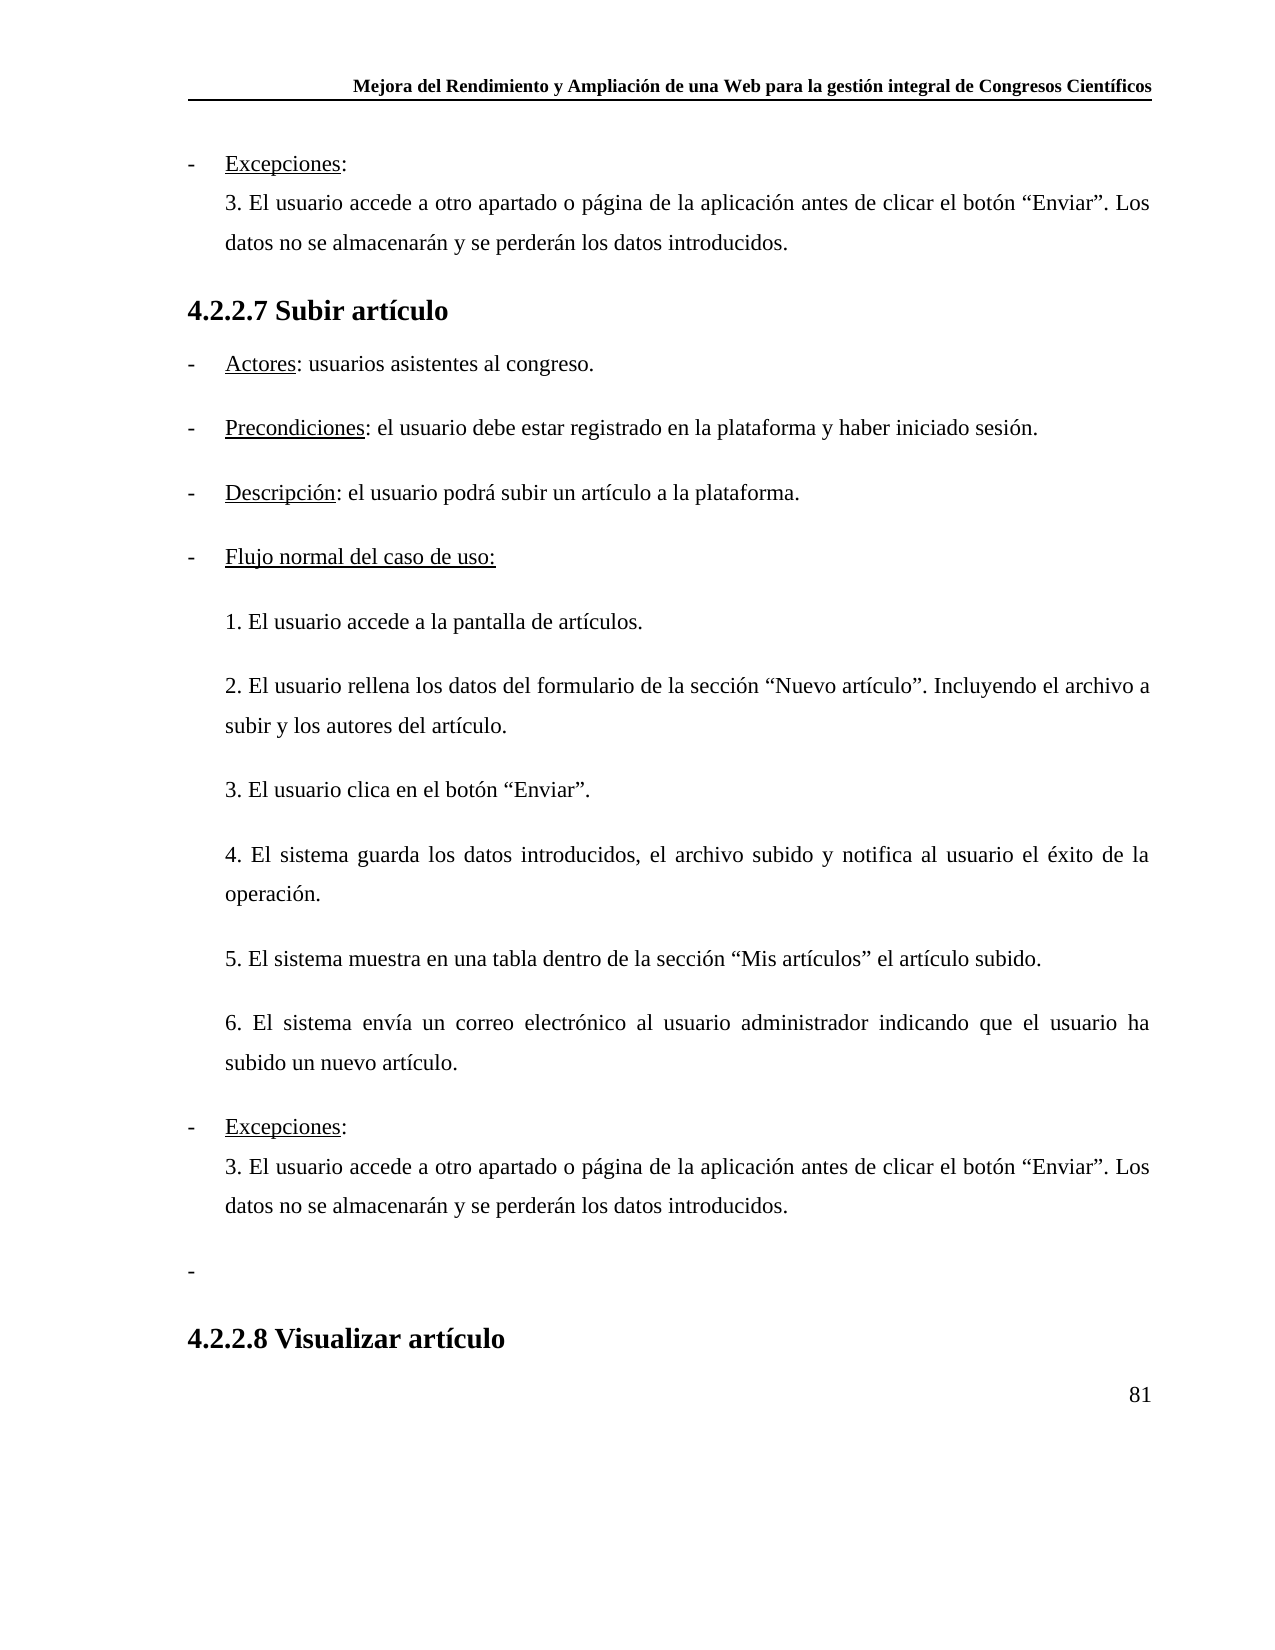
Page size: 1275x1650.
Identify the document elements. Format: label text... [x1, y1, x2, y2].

list Precondiciones: el usuario debe estar registrado en la plataforma y haber iniciado sesión. [187, 414, 1152, 441]
text 6. El sistema envía un correo electrónico al usuario administrador indicando que el usuario ha subido un nuevo artículo. [225, 1009, 1152, 1075]
title 4.2.2.7 Subir artículo [187, 293, 1152, 327]
text 4. El sistema guarda los datos introducidos, el archivo subido y notifica al usuario el éxito de la operación. [225, 841, 1152, 907]
text 5. El sistema muestra en una tabla dentro de la sección “Mis artículos” el artículo subido. [225, 945, 1152, 971]
list Flujo normal del caso de uso: [187, 543, 1152, 570]
text 2. El usuario rellena los datos del formulario de la sección “Nuevo artículo”. Incluyendo el archivo a subir y los autores del artículo. [225, 672, 1152, 738]
text 1. El usuario accede a la pantalla de artículos. [225, 608, 1152, 634]
list Excepciones: 3. El usuario accede a otro apartado o página de la aplicación antes de clicar el botón “Enviar”. Los datos no se almacenarán y se perderán los datos introducidos. [187, 1113, 1152, 1218]
list Descripción: el usuario podrá subir un artículo a la plataforma. [187, 479, 1152, 505]
text 3. El usuario clica en el botón “Enviar”. [225, 776, 1152, 803]
title 4.2.2.8 Visualizar artículo [187, 1321, 1152, 1355]
list Excepciones: 3. El usuario accede a otro apartado o página de la aplicación antes de clicar el botón “Enviar”. Los datos no se almacenarán y se perderán los datos introducidos. [187, 150, 1152, 255]
list Actores: usuarios asistentes al congreso. [187, 350, 1152, 376]
